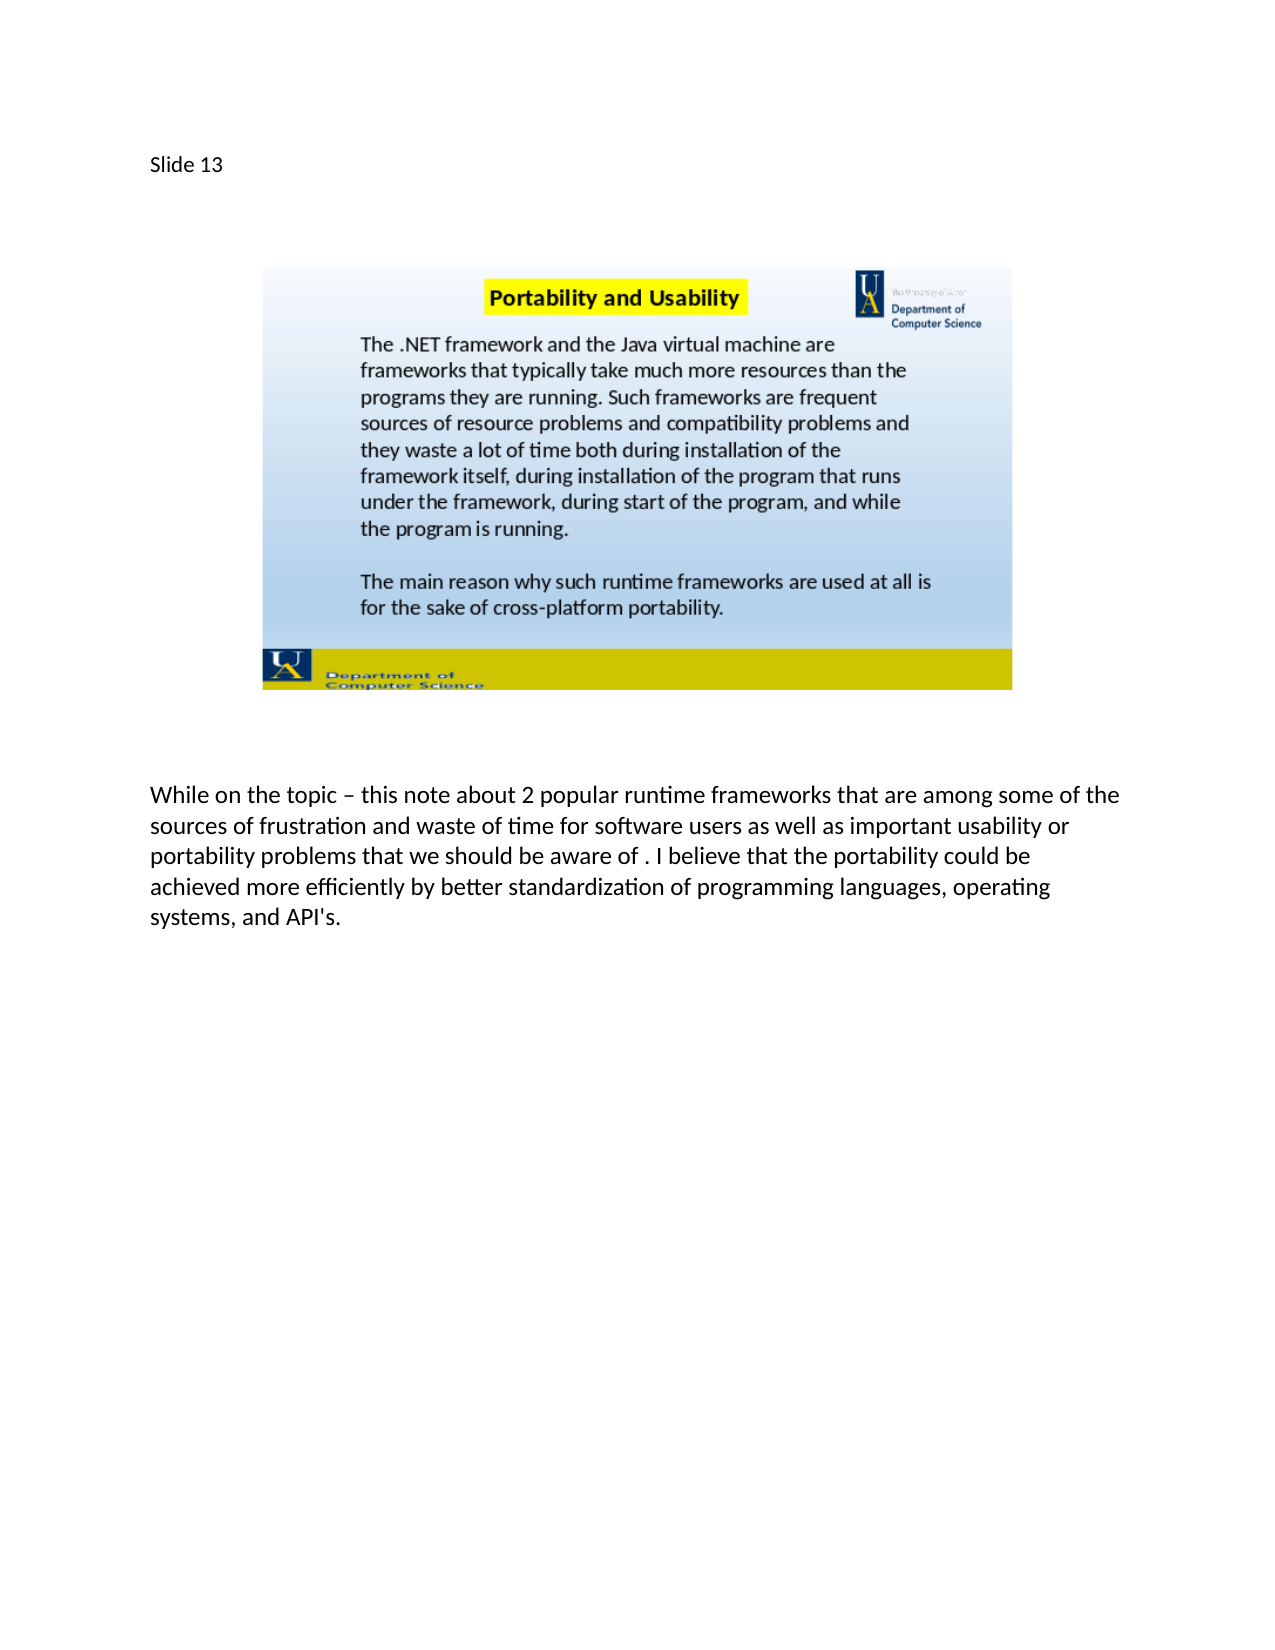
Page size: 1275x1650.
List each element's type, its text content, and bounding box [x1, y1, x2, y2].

text While on the topic – this note about 2 popular runtime frameworks that are among some of the sources of frustration and waste of time for software users as well as important usability or portability problems that we should be aware of . I believe that the portability could be achieved more efficiently by better standardization of programming languages, operating systems, and API's. [150, 779, 1125, 932]
text Slide 13 [150, 150, 1125, 178]
